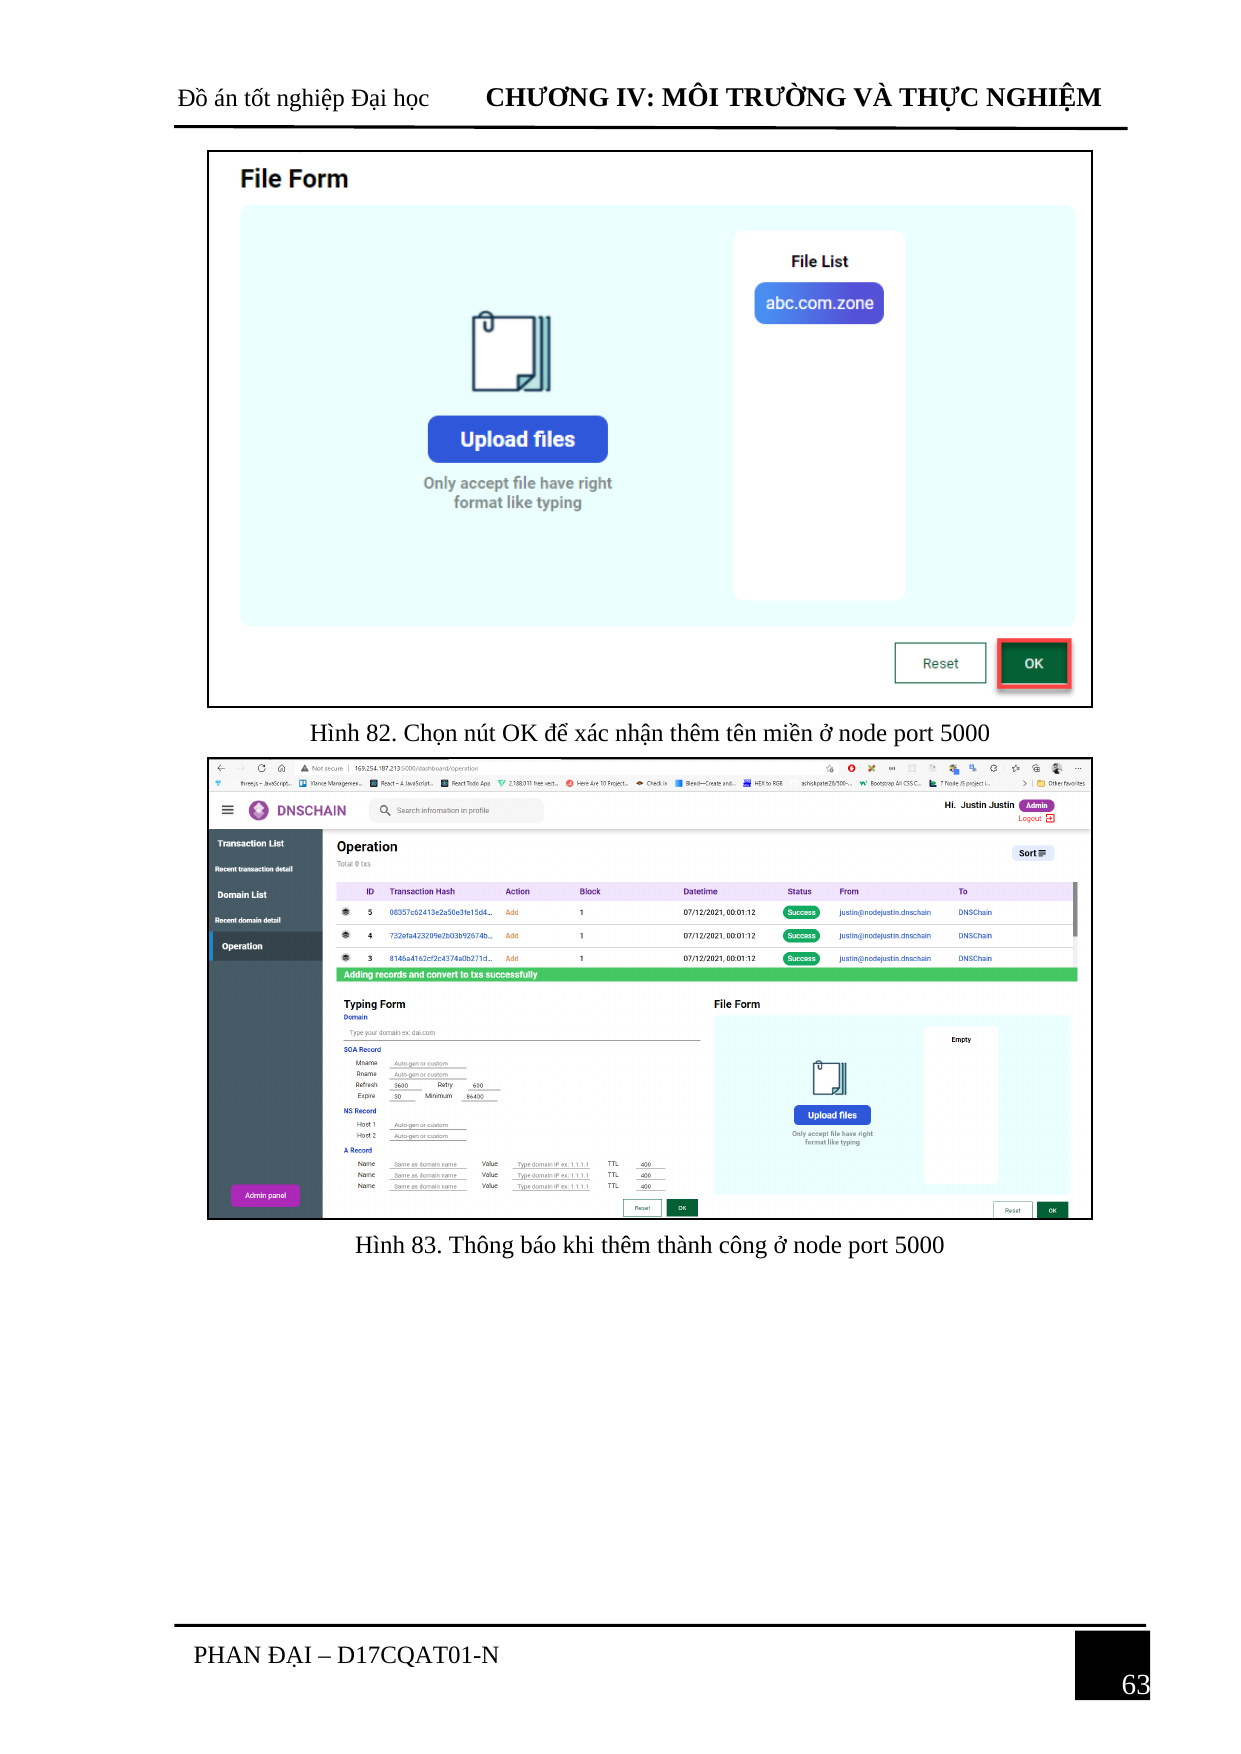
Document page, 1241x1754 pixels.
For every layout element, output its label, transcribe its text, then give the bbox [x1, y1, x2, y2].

text Hình 83. Thông báo khi thêm thành công ở node port 5000 [177, 1230, 1122, 1259]
picture [209, 759, 1091, 1218]
picture [209, 152, 1091, 706]
text Hình 82. Chọn nút OK để xác nhận thêm tên miền ở node port 5000 [177, 718, 1122, 747]
